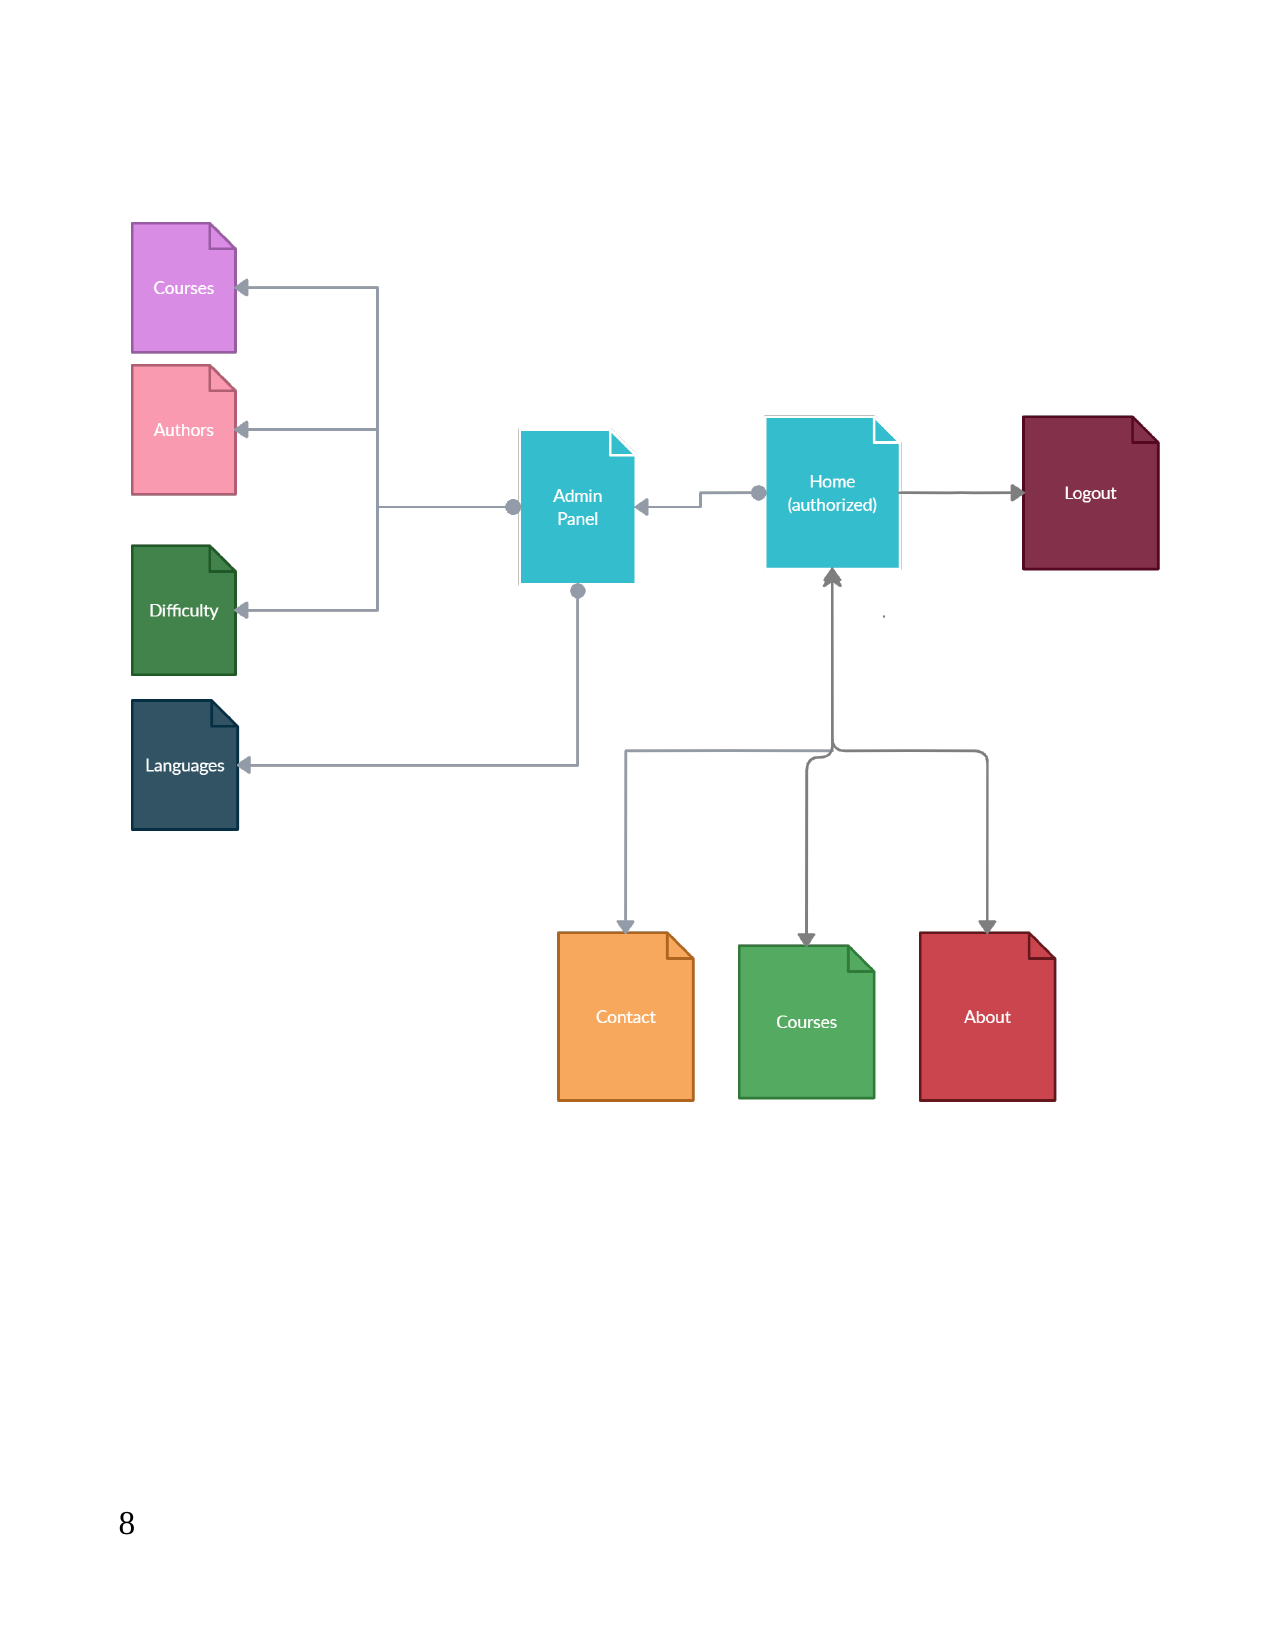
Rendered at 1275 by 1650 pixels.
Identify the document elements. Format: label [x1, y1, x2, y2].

picture [106, 197, 1184, 1126]
